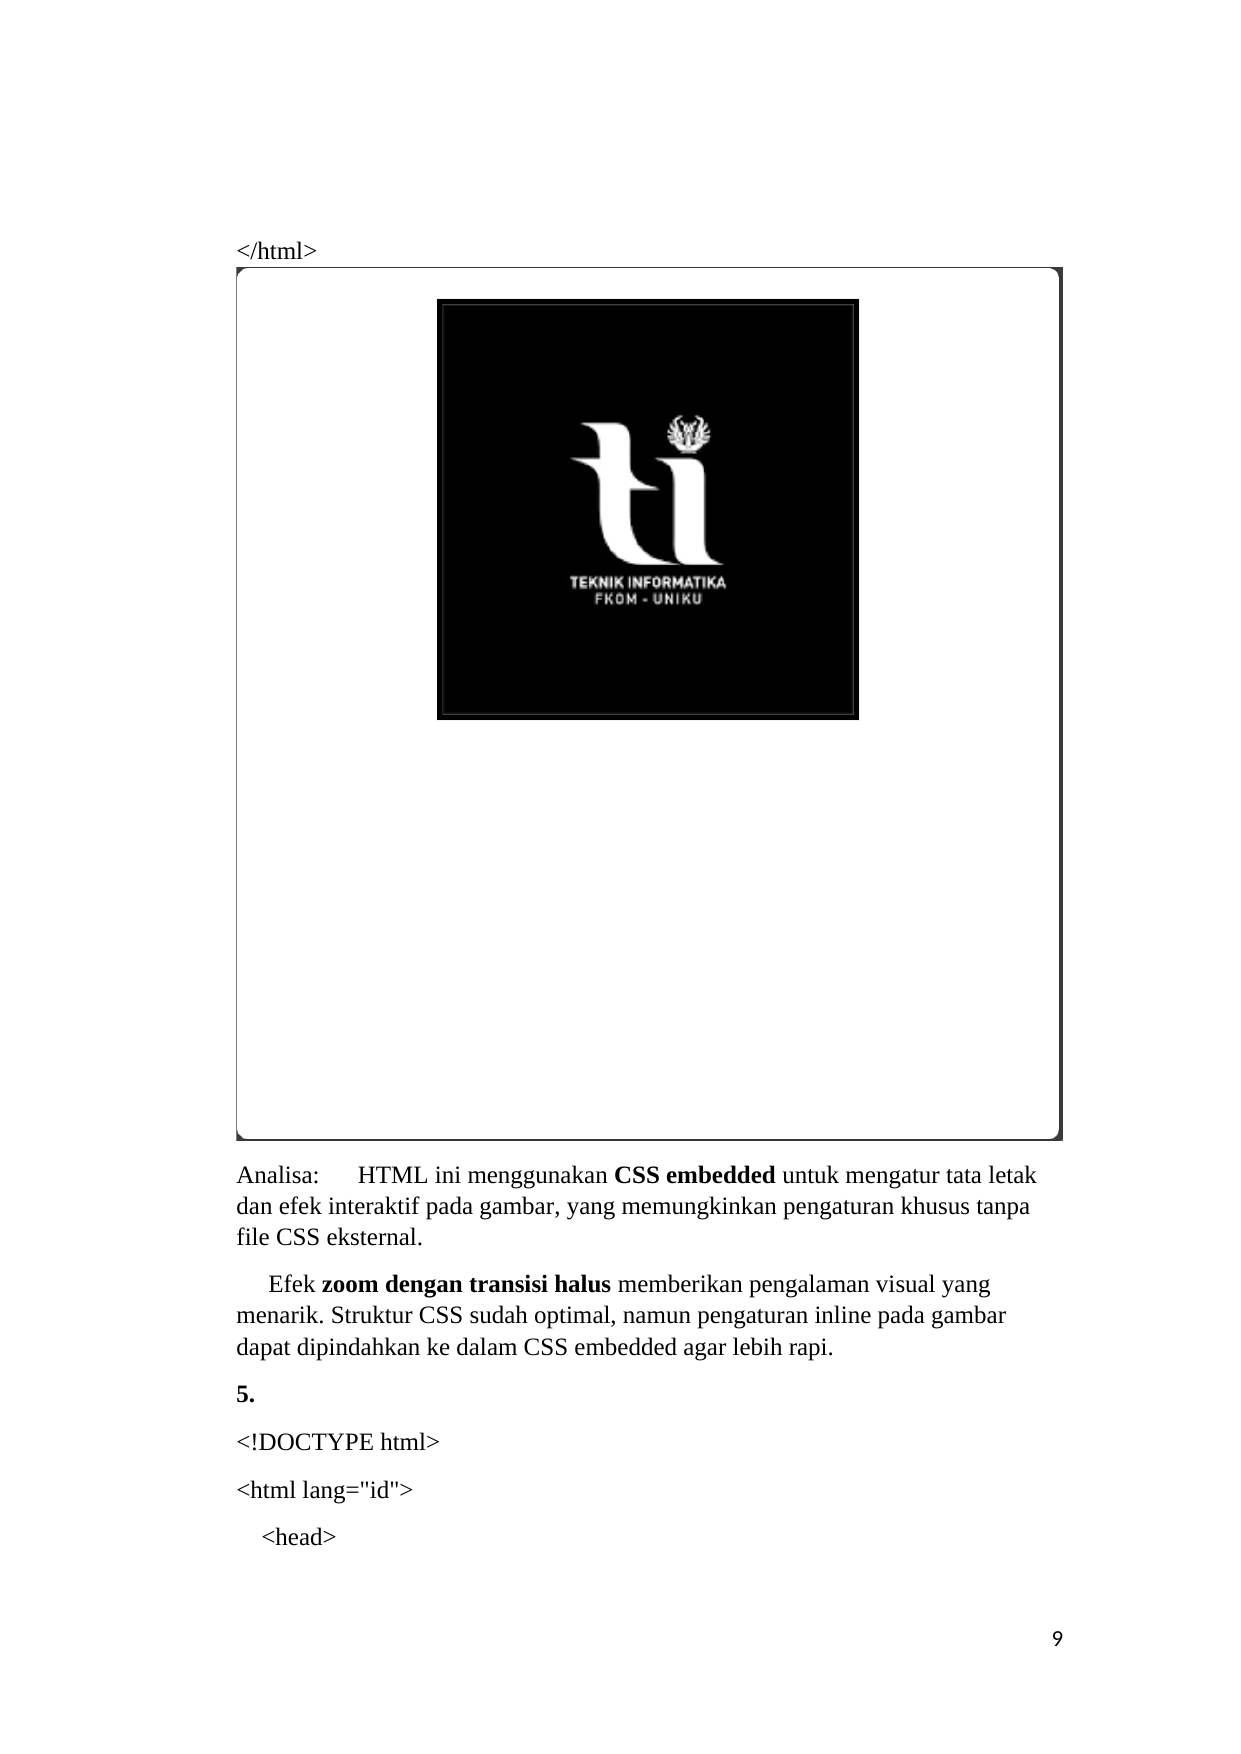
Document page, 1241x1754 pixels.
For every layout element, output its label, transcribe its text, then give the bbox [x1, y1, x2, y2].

text <!DOCTYPE html> [236, 1427, 1063, 1456]
text </html> [236, 236, 1063, 267]
text <head> [236, 1522, 1063, 1551]
text Analisa:  HTML ini menggunakan CSS embedded untuk mengatur tata letak dan efek interaktif pada gambar, yang memungkinkan pengaturan khusus tanpa file CSS eksternal. [236, 1160, 1063, 1251]
text <html lang="id"> [236, 1475, 1063, 1503]
text  Efek zoom dengan transisi halus memberikan pengalaman visual yang menarik. Struktur CSS sudah optimal, namun pengaturan inline pada gambar dapat dipindahkan ke dalam CSS embedded agar lebih rapi. [236, 1269, 1063, 1360]
picture [236, 267, 1063, 1141]
